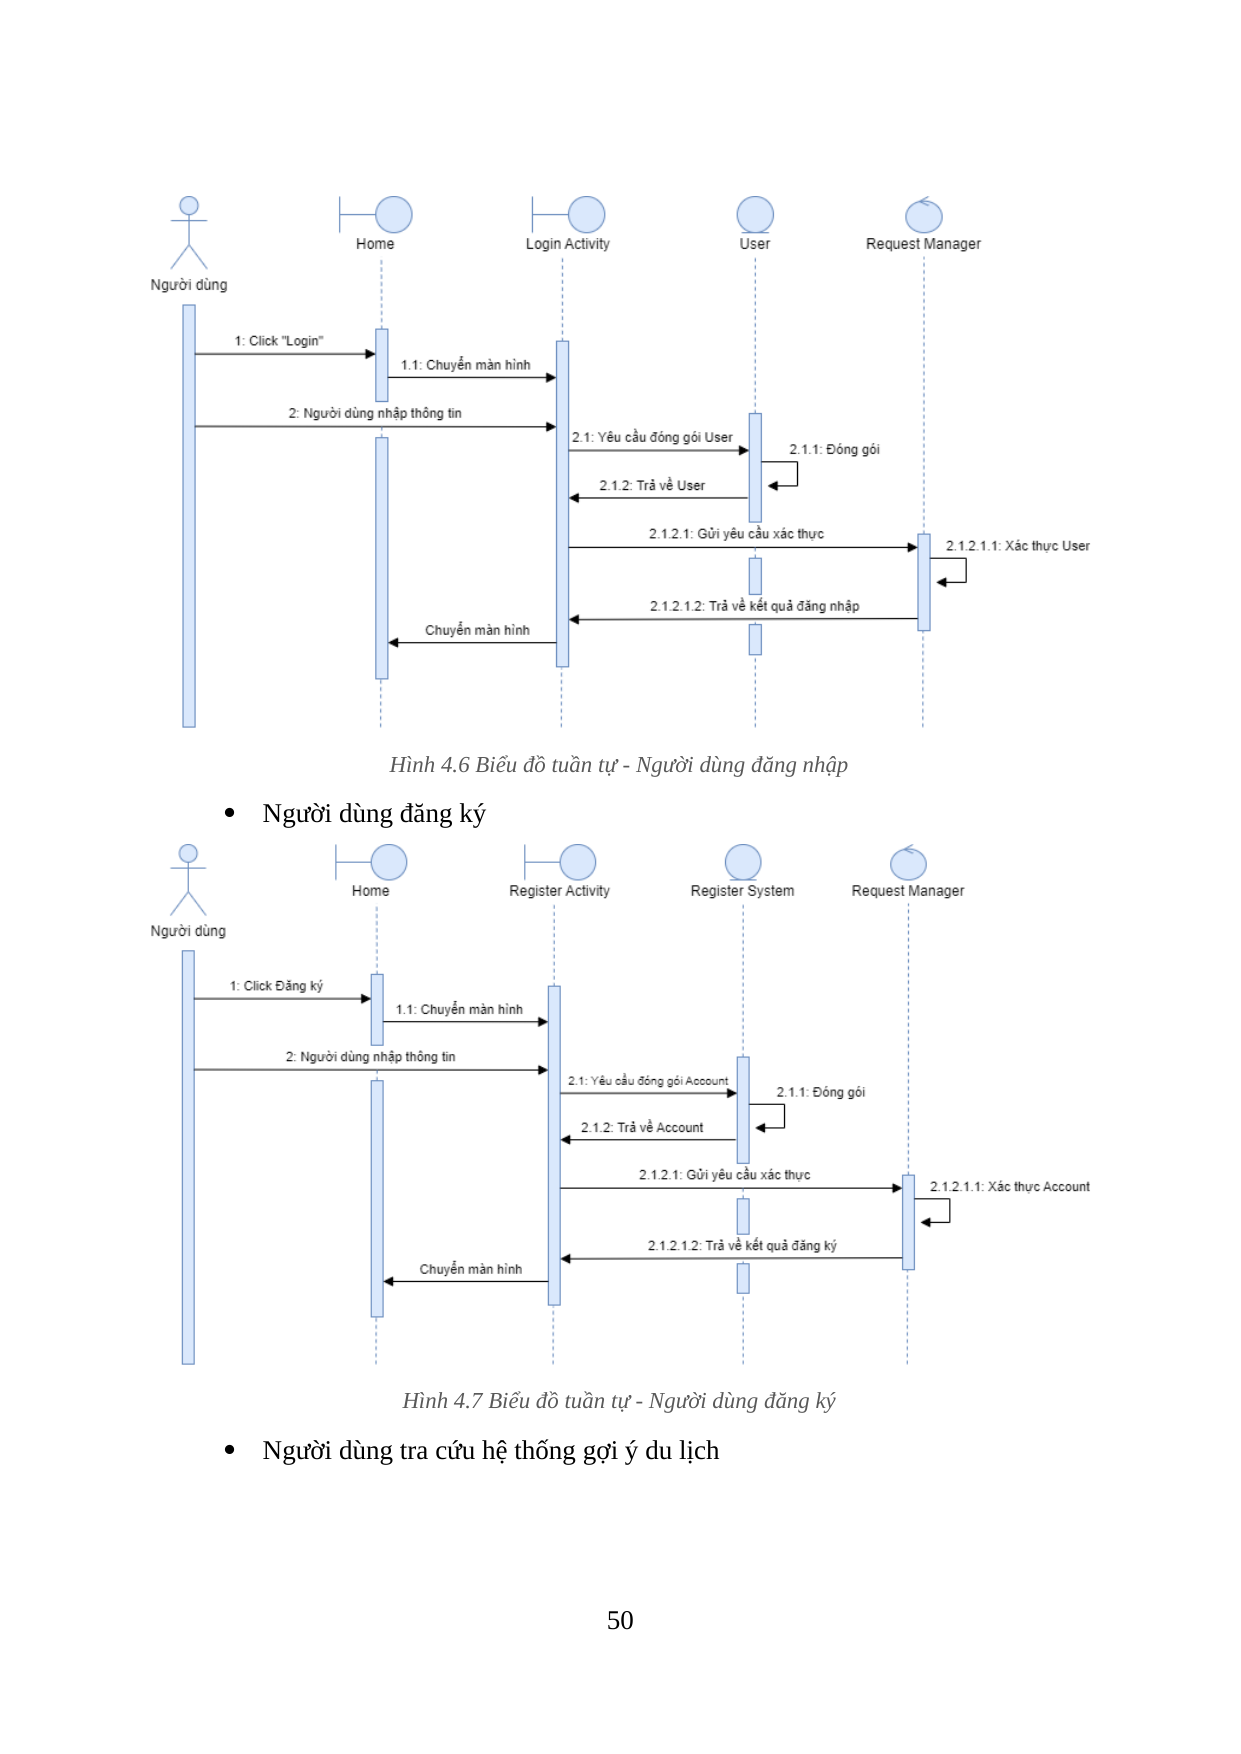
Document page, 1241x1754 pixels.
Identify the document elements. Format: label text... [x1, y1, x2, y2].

text Hình 4.7 Biểu đồ tuần tự - Người dùng đăng ký [150, 1388, 1090, 1414]
list Người dùng tra cứu hệ thống gợi ý du lịch [225, 1434, 1090, 1466]
text Hình 4.6 Biểu đồ tuần tự - Người dùng đăng nhập [150, 751, 1090, 777]
picture [150, 196, 1091, 729]
list Người dùng đăng ký [225, 797, 1090, 829]
picture [150, 844, 1091, 1366]
